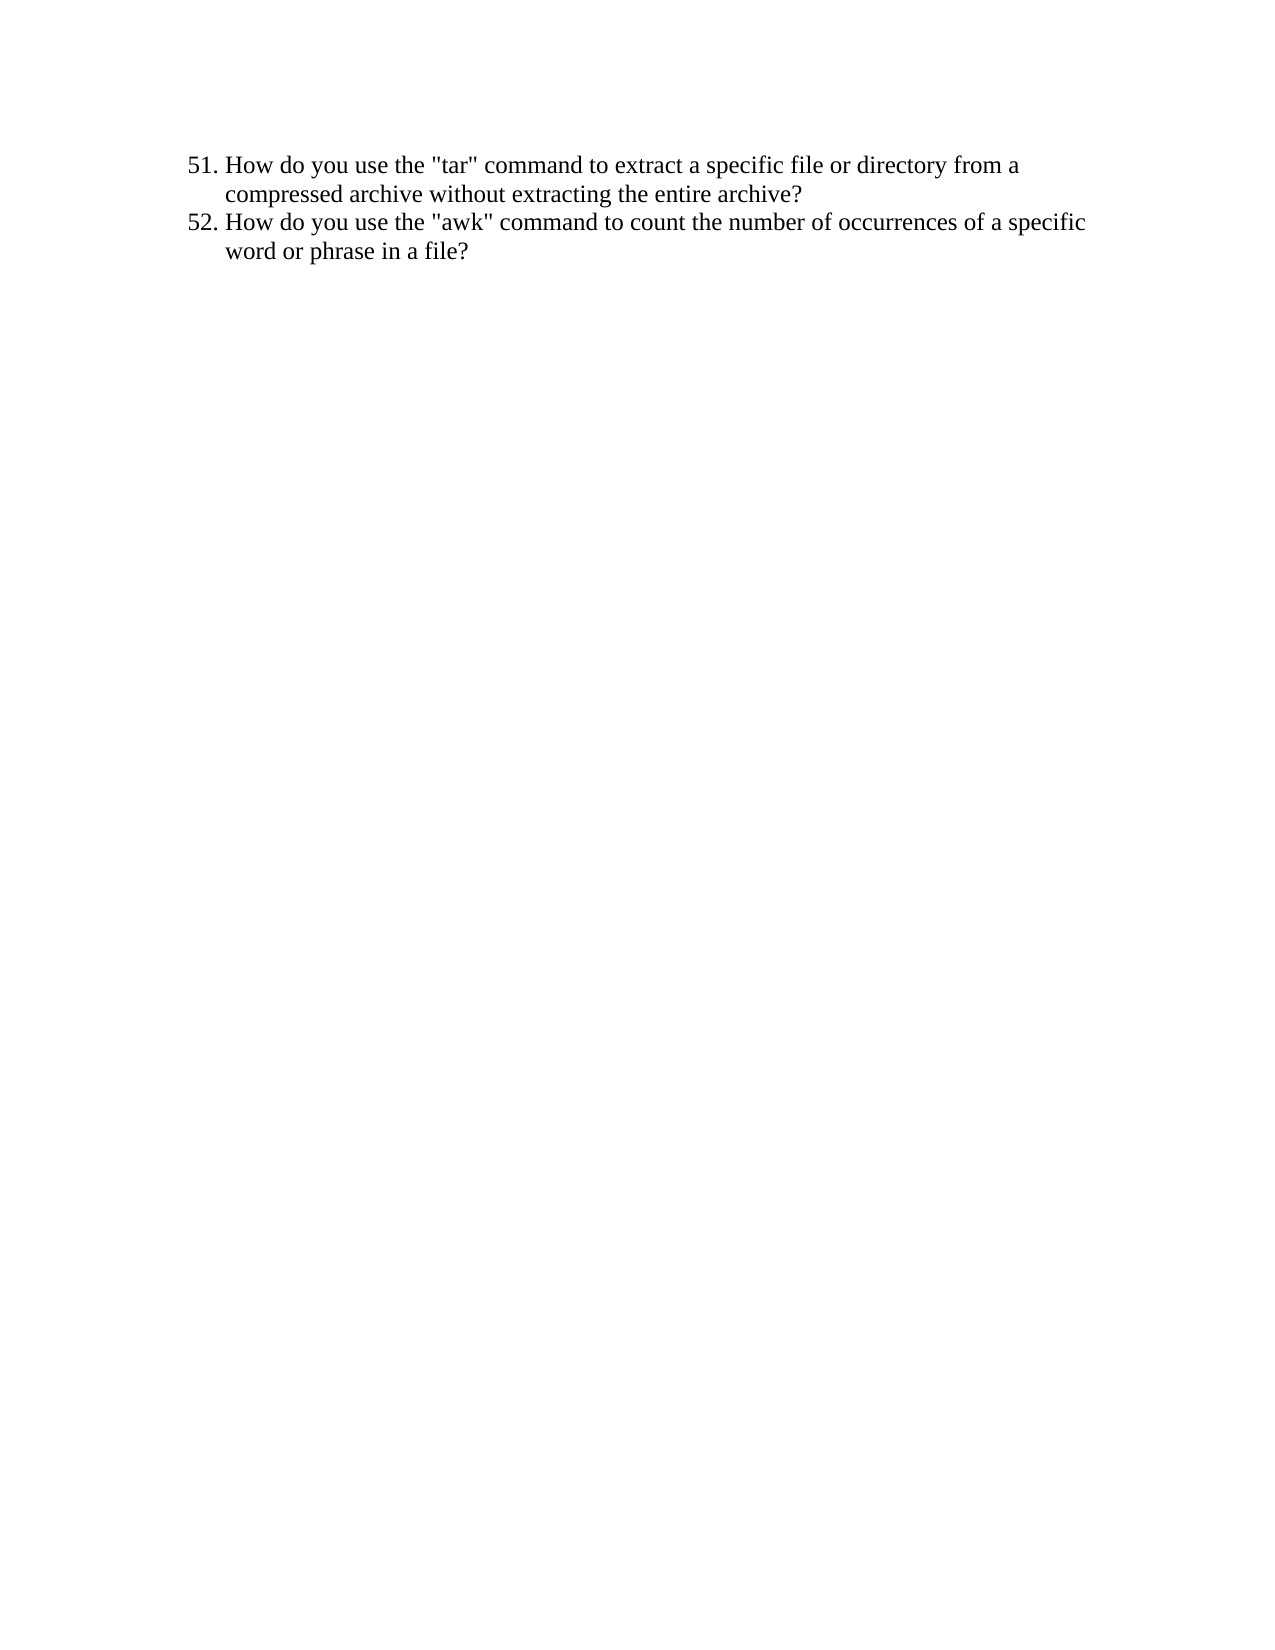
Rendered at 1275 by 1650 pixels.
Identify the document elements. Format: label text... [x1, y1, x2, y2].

list How do you use the "awk" command to count the number of occurrences of a specific word or phrase in a file? [187, 207, 1125, 265]
list How do you use the "tar" command to extract a specific file or directory from a compressed archive without extracting the entire archive? [187, 150, 1125, 207]
